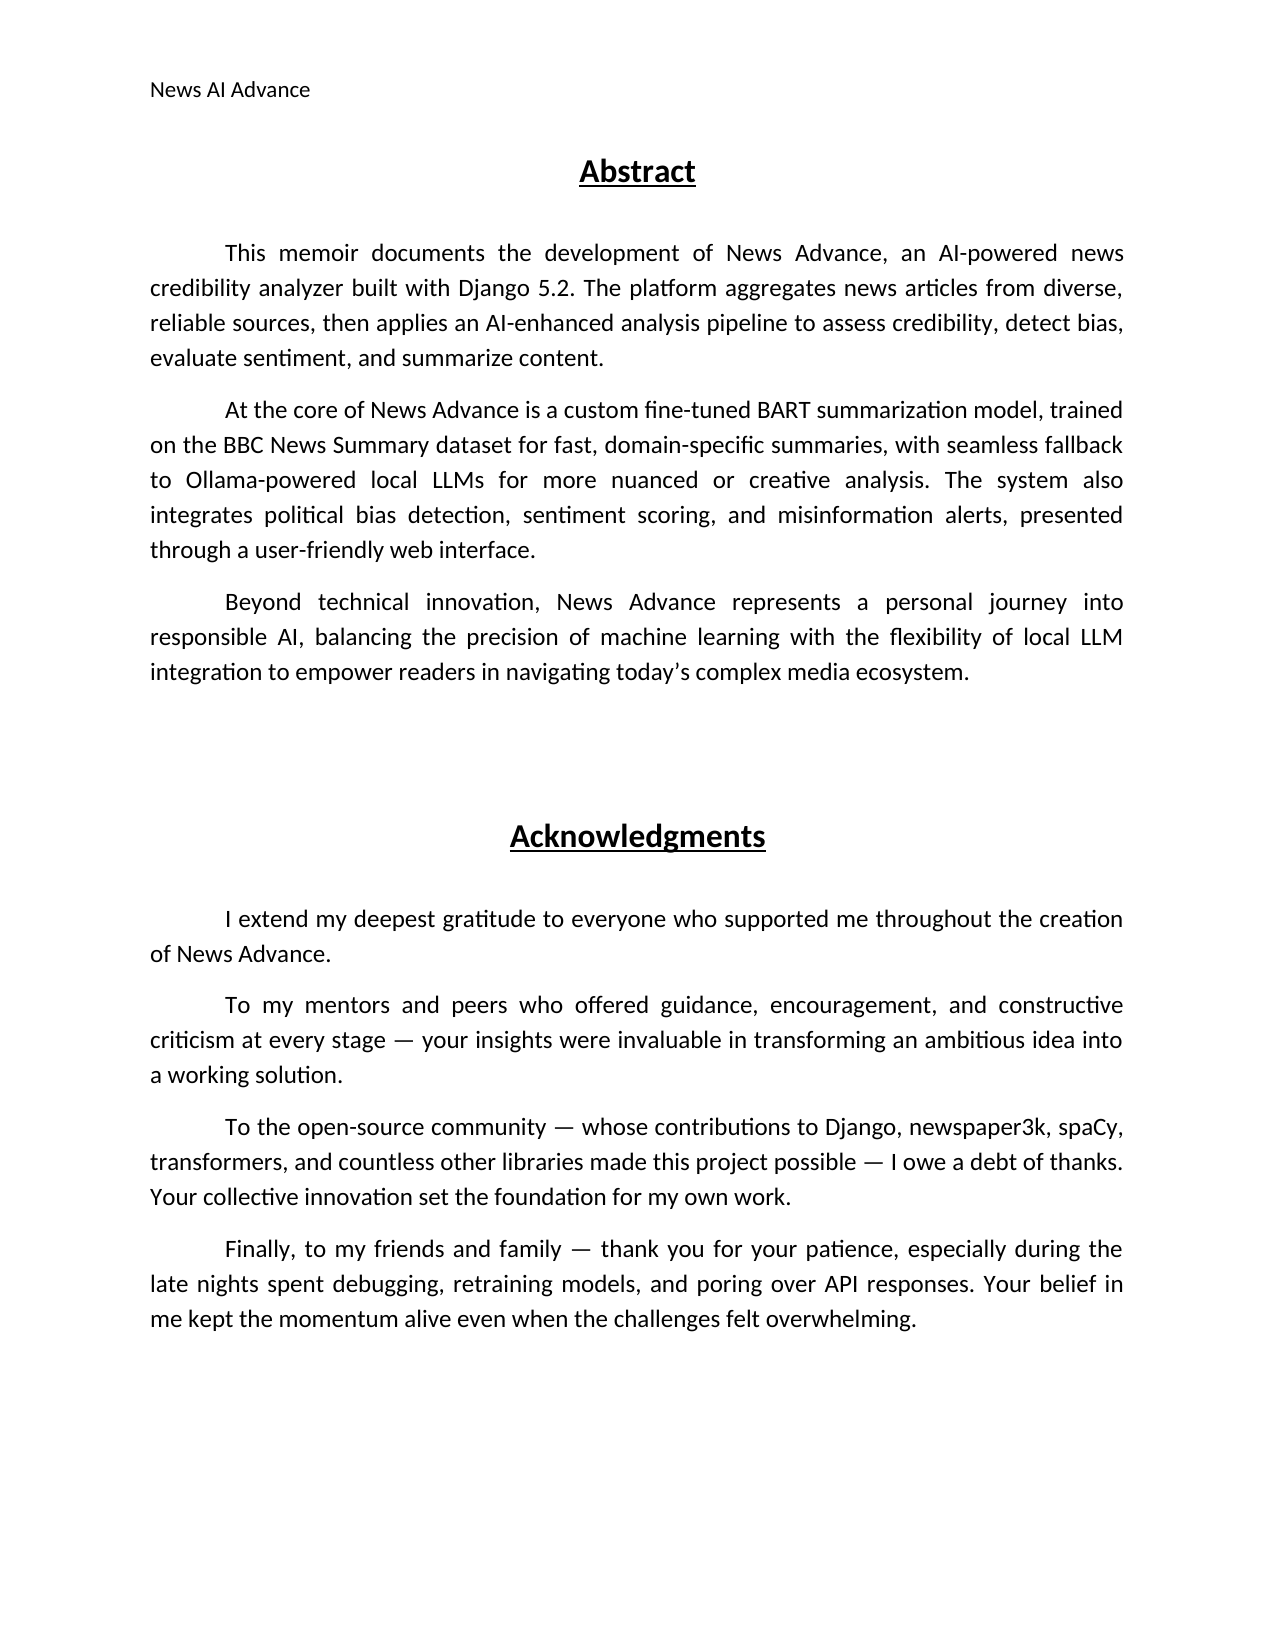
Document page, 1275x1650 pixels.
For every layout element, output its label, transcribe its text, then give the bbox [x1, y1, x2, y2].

text At the core of News Advance is a custom fine-tuned BART summarization model, trained on the BBC News Summary dataset for fast, domain-specific summaries, with seamless fallback to Ollama-powered local LLMs for more nuanced or creative analysis. The system also integrates political bias detection, sentiment scoring, and misinformation alerts, presented through a user-friendly web interface. [150, 394, 1125, 565]
text This memoir documents the development of News Advance, an AI-powered news credibility analyzer built with Django 5.2. The platform aggregates news articles from diverse, reliable sources, then applies an AI-enhanced analysis pipeline to assess credibility, detect bias, evaluate sentiment, and summarize content. [150, 238, 1125, 373]
subtitle Acknowledgments [150, 815, 1125, 856]
text Finally, to my friends and family — thank you for your patience, especially during the late nights spent debugging, retraining models, and poring over API responses. Your belief in me kept the momentum alive even when the challenges felt overwhelming. [150, 1233, 1125, 1333]
subtitle Abstract [150, 150, 1125, 191]
text Beyond technical innovation, News Advance represents a personal journey into responsible AI, balancing the precision of machine learning with the flexibility of local LLM integration to empower readers in navigating today’s complex media ecosystem. [150, 586, 1125, 686]
text I extend my deepest gratitude to everyone who supported me throughout the creation of News Advance. [150, 903, 1125, 968]
text To my mentors and peers who offered guidance, encouragement, and constructive criticism at every stage — your insights were invaluable in transforming an ambitious idea into a working solution. [150, 989, 1125, 1090]
text To the open-source community — whose contributions to Django, newspaper3k, spaCy, transformers, and countless other libraries made this project possible — I owe a debt of thanks. Your collective innovation set the foundation for my own work. [150, 1111, 1125, 1212]
